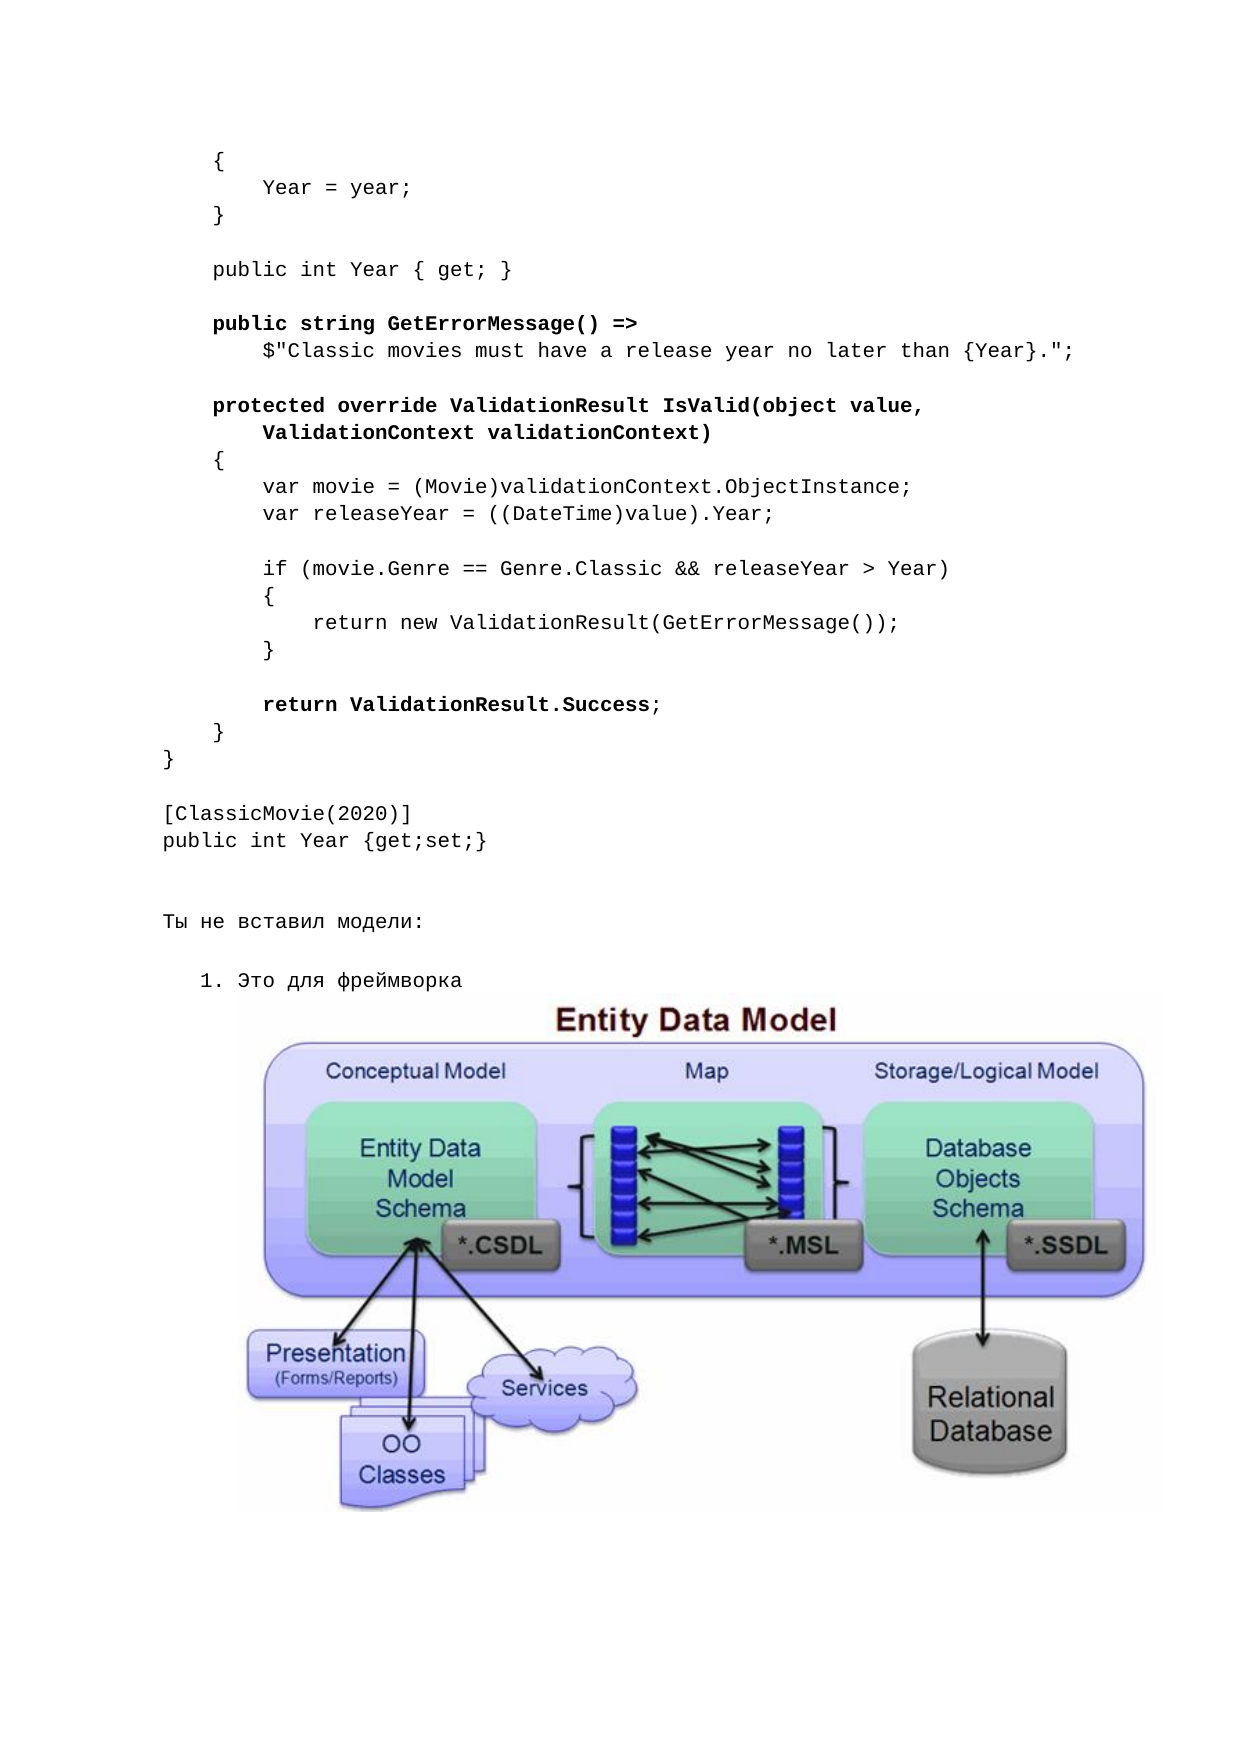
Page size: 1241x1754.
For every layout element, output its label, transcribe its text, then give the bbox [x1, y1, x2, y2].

text public int Year {get;set;} [162, 830, 1090, 853]
text protected override ValidationResult IsValid(object value, [162, 395, 1090, 418]
text Ты не вставил модели: [162, 911, 1090, 935]
text ValidationContext validationContext) [162, 422, 1090, 446]
text [ClassicMovie(2020)] [162, 802, 1090, 826]
text Year = year; [162, 177, 1090, 201]
text } [162, 748, 1090, 772]
text return new ValidationResult(GetErrorMessage()); [162, 612, 1090, 636]
text public string GetErrorMessage() => [162, 313, 1090, 337]
text { [162, 150, 1090, 174]
text { [162, 585, 1090, 609]
text public int Year { get; } [162, 259, 1090, 282]
text var movie = (Movie)validationContext.ObjectInstance; [162, 476, 1090, 500]
picture [237, 993, 1165, 1512]
text } [162, 721, 1090, 744]
text $"Classic movies must have a release year no later than {Year}."; [162, 340, 1090, 364]
text } [162, 639, 1090, 663]
text if (movie.Genre == Genre.Classic && releaseYear > Year) [162, 558, 1090, 581]
text } [162, 204, 1090, 228]
text return ValidationResult.Success; [162, 694, 1090, 717]
text var releaseYear = ((DateTime)value).Year; [162, 503, 1090, 527]
text { [162, 449, 1090, 473]
